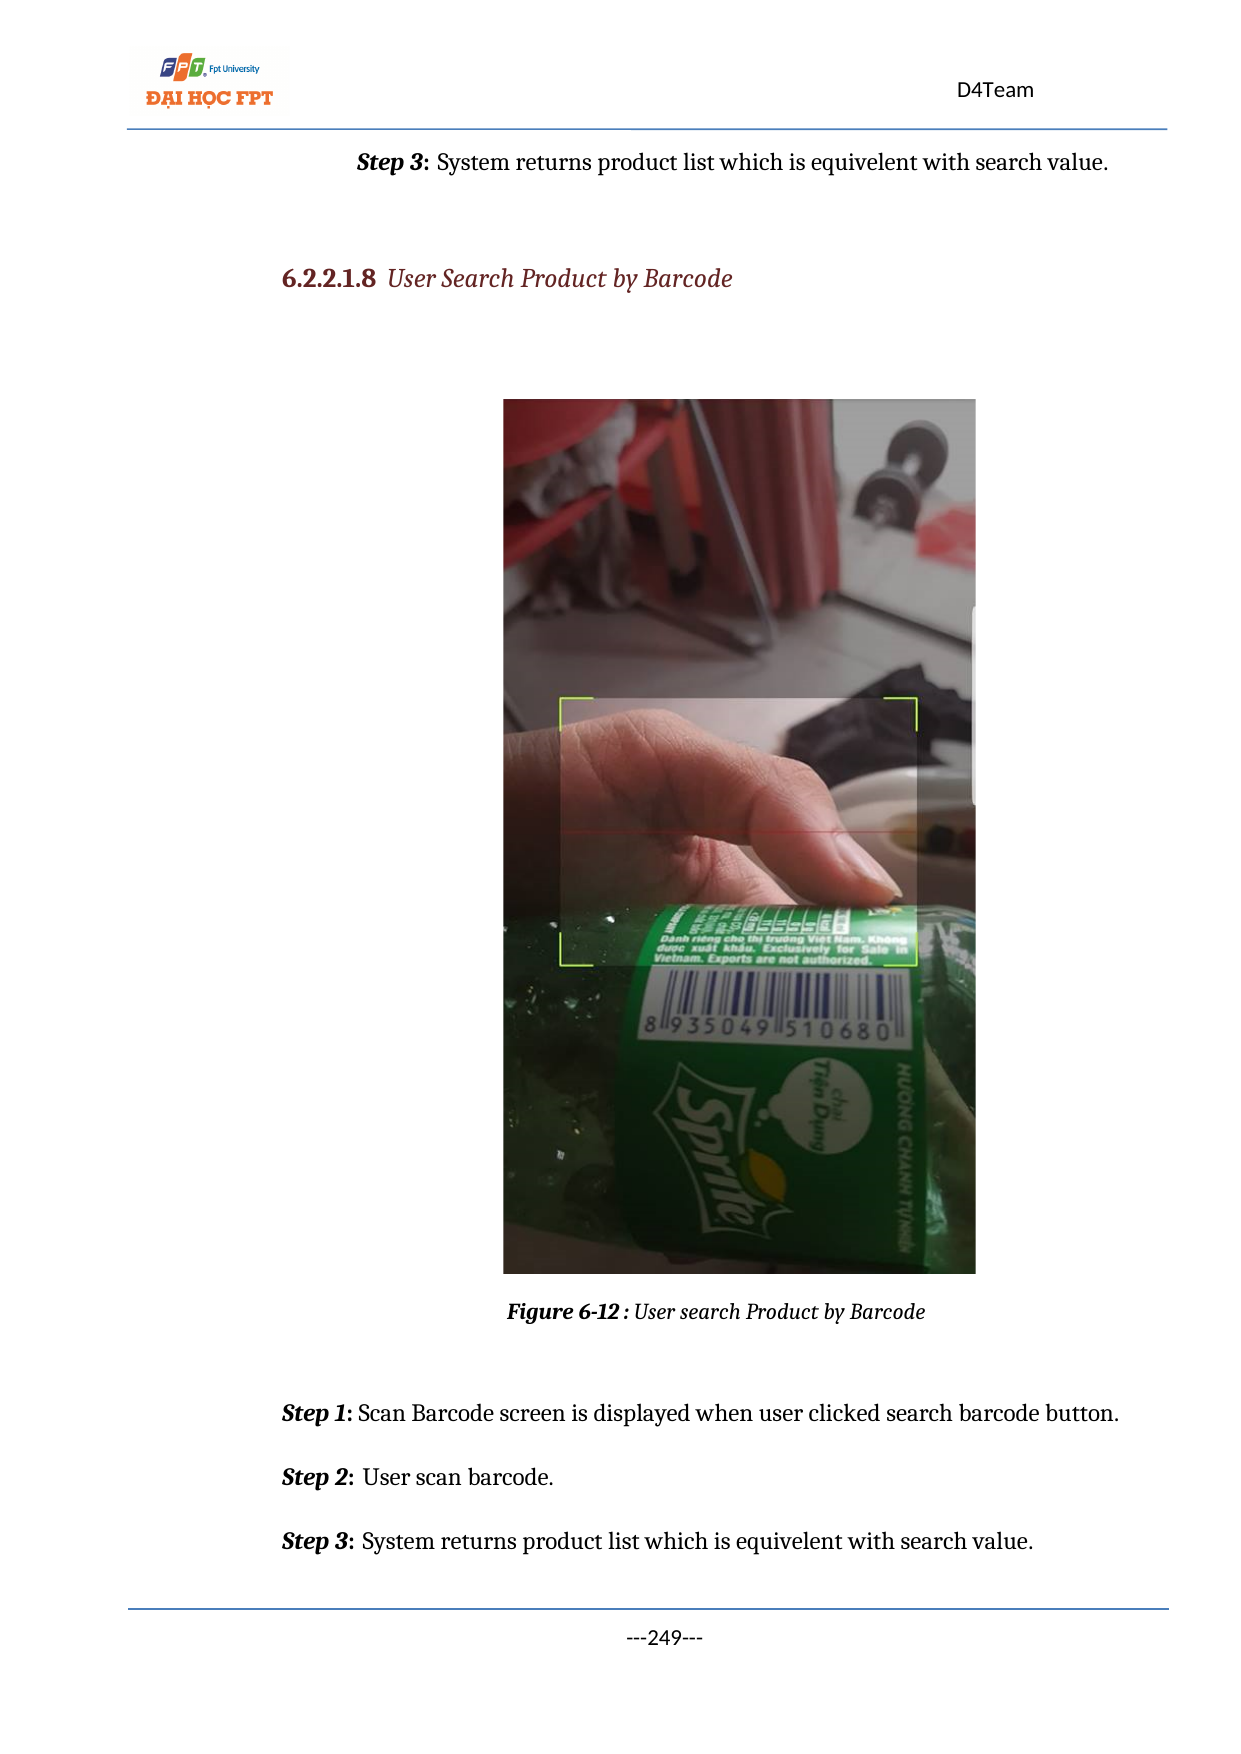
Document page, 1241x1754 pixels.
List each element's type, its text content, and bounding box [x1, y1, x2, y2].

text Step 1: Scan Barcode screen is displayed when user clicked search barcode button. [282, 1399, 1122, 1428]
picture [503, 397, 976, 1274]
text Figure 6-12 : User search Product by Barcode [432, 1299, 1122, 1325]
text Step 3: System returns product list which is equivelent with search value. [207, 1527, 1122, 1556]
picture [129, 46, 290, 116]
subtitle User Search Product by Barcode [282, 263, 1122, 294]
text Step 3: System returns product list which is equivelent with search value. [282, 148, 1122, 176]
text Step 2: User scan barcode. [207, 1463, 1122, 1492]
